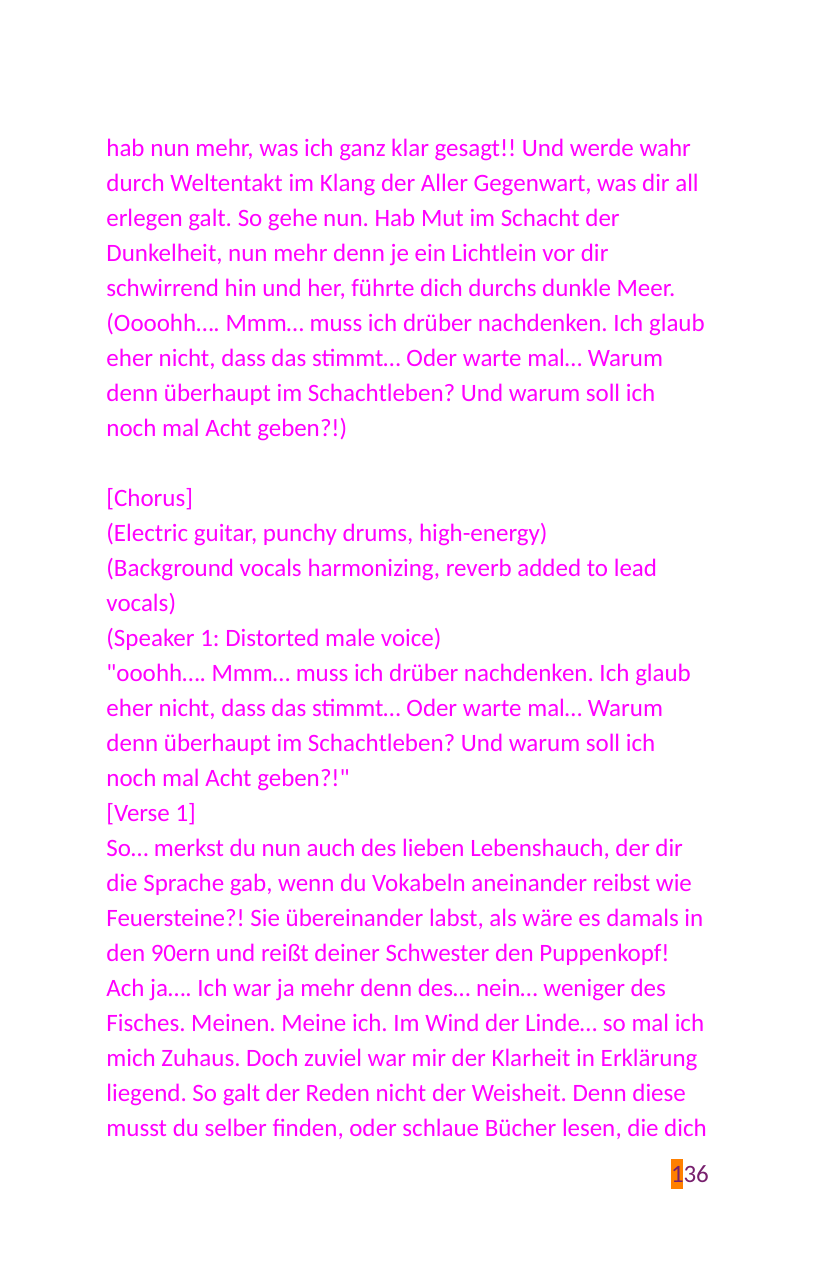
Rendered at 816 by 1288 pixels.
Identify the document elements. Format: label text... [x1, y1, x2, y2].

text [106, 132, 709, 442]
text [Chorus] [106, 482, 709, 512]
text "ooohh…. Mmm… muss ich drüber nachdenken. Ich glaub eher nicht, dass das stimmt… Oder warte mal… Warum denn überhaupt im Schachtleben? Und warum soll ich noch mal Acht geben?!" [106, 657, 709, 792]
text [Verse 1] [106, 797, 709, 827]
text (Speaker 1: Distorted male voice) [106, 622, 709, 652]
text (Electric guitar, punchy drums, high-energy) [106, 517, 709, 547]
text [106, 832, 709, 1142]
text (Background vocals harmonizing, reverb added to lead vocals) [106, 552, 709, 617]
